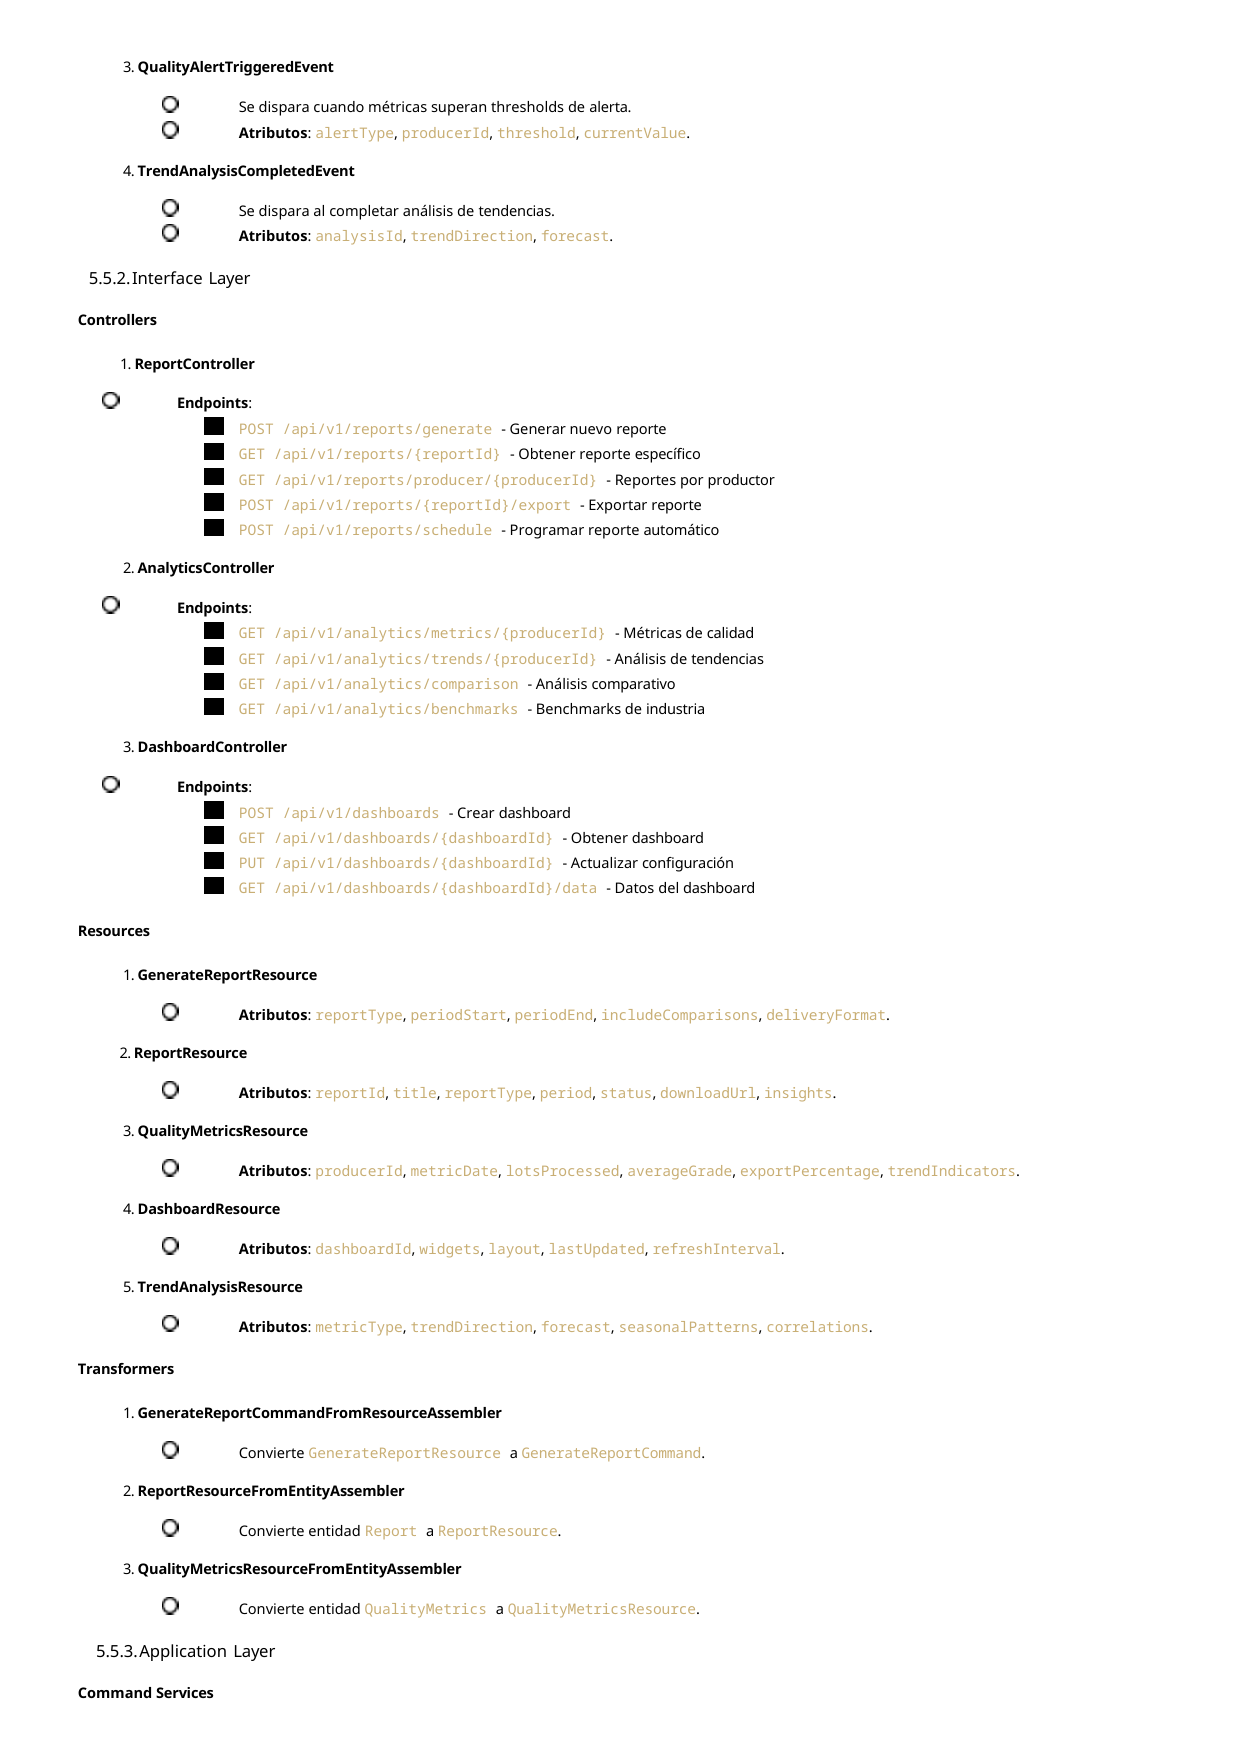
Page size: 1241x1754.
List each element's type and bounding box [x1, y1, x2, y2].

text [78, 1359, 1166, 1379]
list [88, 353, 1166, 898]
picture [204, 852, 224, 869]
picture [204, 647, 224, 665]
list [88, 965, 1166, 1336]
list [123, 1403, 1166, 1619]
picture [204, 698, 224, 715]
picture [102, 776, 120, 793]
picture [204, 801, 224, 819]
picture [162, 199, 179, 217]
picture [162, 1081, 179, 1099]
picture [204, 493, 224, 511]
picture [204, 877, 224, 894]
picture [204, 468, 224, 485]
picture [204, 417, 224, 435]
picture [204, 673, 224, 690]
picture [162, 1441, 179, 1459]
picture [204, 622, 224, 639]
picture [162, 1237, 179, 1255]
picture [162, 1003, 179, 1021]
picture [204, 519, 224, 536]
picture [162, 1159, 179, 1177]
picture [162, 121, 179, 139]
picture [204, 443, 224, 460]
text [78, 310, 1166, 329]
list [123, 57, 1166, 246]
picture [162, 1315, 179, 1332]
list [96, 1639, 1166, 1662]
picture [162, 224, 179, 242]
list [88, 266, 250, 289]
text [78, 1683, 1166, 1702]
picture [102, 596, 120, 614]
picture [102, 392, 120, 409]
picture [162, 1597, 179, 1615]
picture [204, 826, 224, 844]
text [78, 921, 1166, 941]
picture [162, 96, 179, 113]
picture [162, 1519, 179, 1537]
